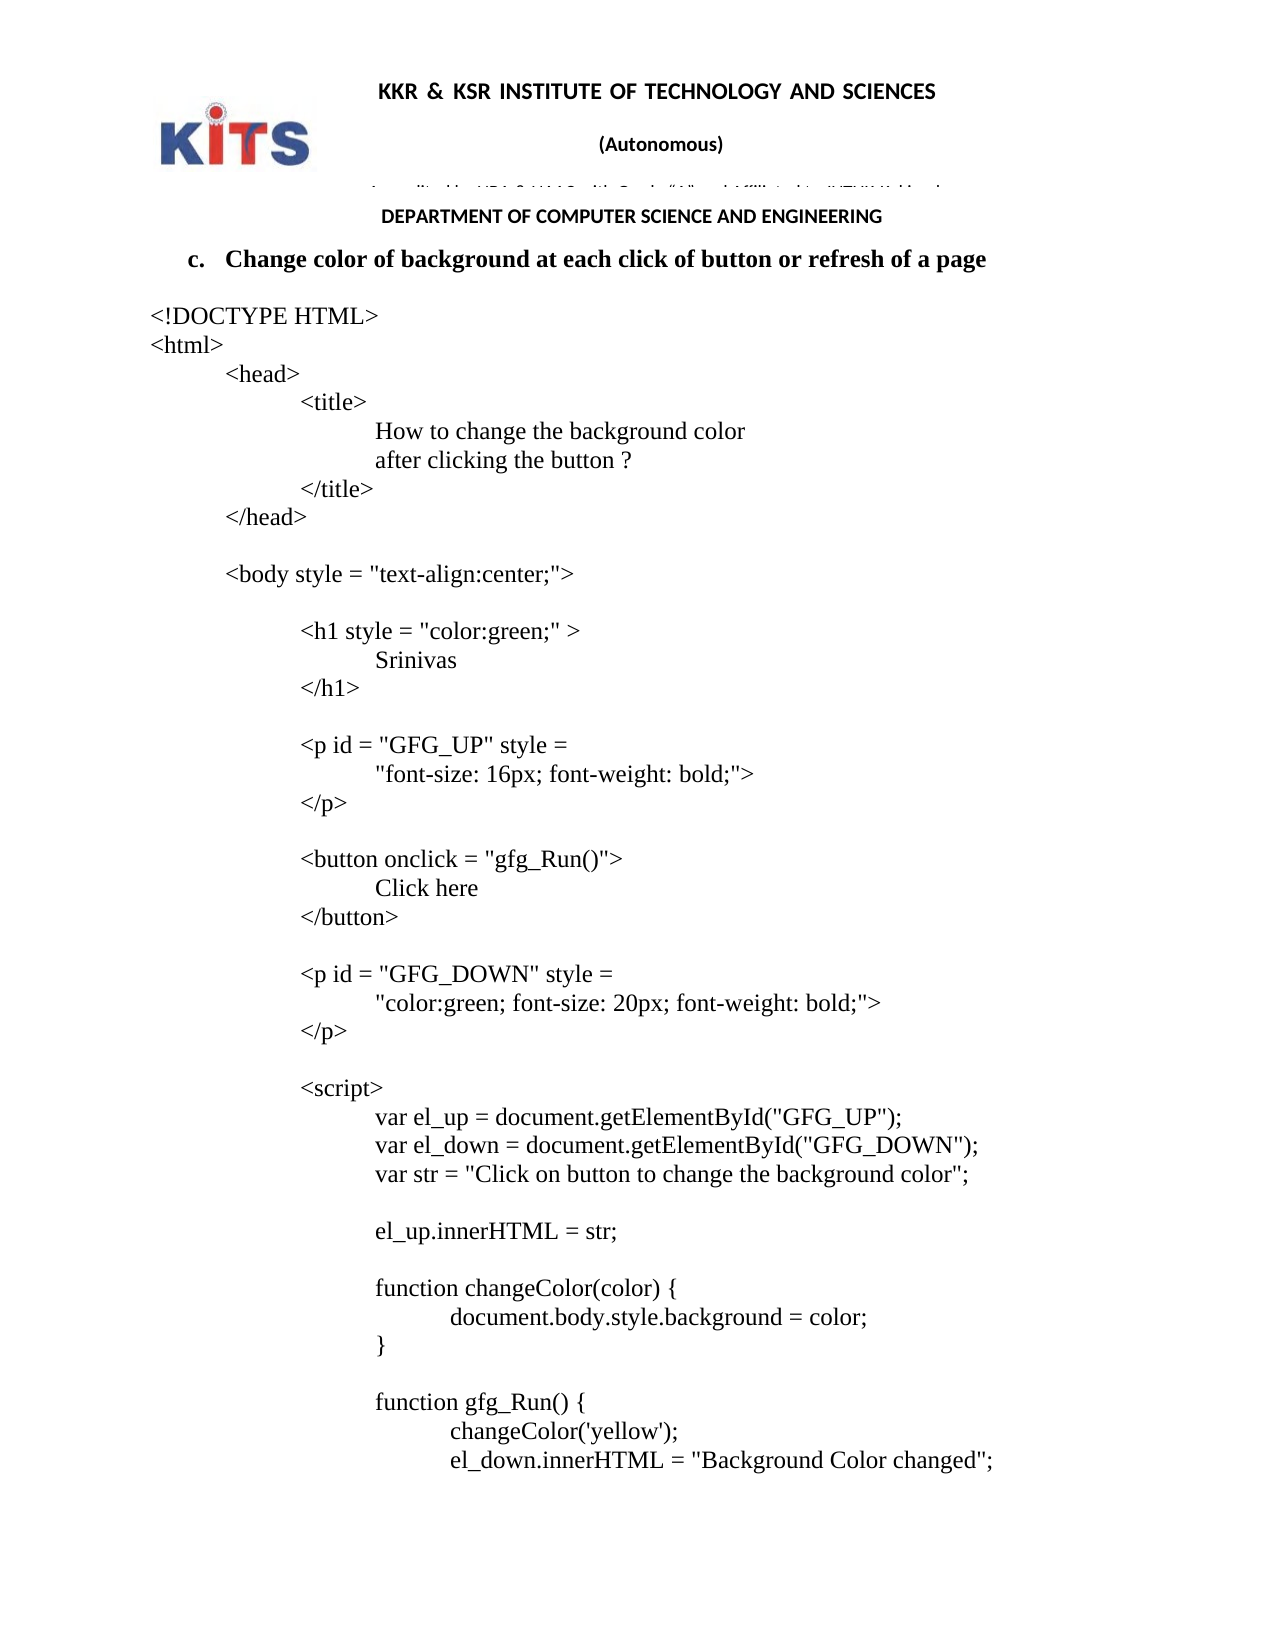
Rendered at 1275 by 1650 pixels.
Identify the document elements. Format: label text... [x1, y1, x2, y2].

text </head> [150, 502, 1125, 531]
text <html> [150, 330, 1125, 359]
text <button onclick = "gfg_Run()"> [150, 844, 1125, 873]
text var el_down = document.getElementById("GFG_DOWN"); [150, 1131, 1125, 1159]
text "font-size: 16px; font-weight: bold;"> [150, 759, 1125, 788]
text </title> [150, 474, 1125, 502]
text var str = "Click on button to change the background color"; [150, 1159, 1125, 1188]
text after clicking the button ? [150, 445, 1125, 474]
text el_down.innerHTML = "Background Color changed"; [150, 1445, 1125, 1473]
text <script> [150, 1073, 1125, 1102]
text </h1> [150, 673, 1125, 702]
text </button> [150, 902, 1125, 931]
text <title> [150, 387, 1125, 416]
text changeColor('yellow'); [150, 1416, 1125, 1445]
text <h1 style = "color:green;" > [150, 616, 1125, 645]
text function gfg_Run() { [150, 1387, 1125, 1416]
text <p id = "GFG_DOWN" style = [150, 959, 1125, 988]
text Srinivas [150, 645, 1125, 673]
text document.body.style.background = color; [150, 1302, 1125, 1330]
text "color:green; font-size: 20px; font-weight: bold;"> [150, 988, 1125, 1016]
picture [152, 96, 318, 172]
text Click here [150, 873, 1125, 902]
text function changeColor(color) { [150, 1273, 1125, 1302]
text </p> [150, 1016, 1125, 1045]
text <body style = "text-align:center;"> [150, 559, 1125, 588]
text <p id = "GFG_UP" style = [150, 730, 1125, 759]
text </p> [150, 788, 1125, 817]
text <!DOCTYPE HTML> [150, 301, 1125, 330]
text var el_up = document.getElementById("GFG_UP"); [150, 1102, 1125, 1131]
text el_up.innerHTML = str; [150, 1216, 1125, 1245]
list Change color of background at each click of button or refresh of a page [187, 244, 1125, 272]
text How to change the background color [150, 416, 1125, 445]
text } [150, 1330, 1125, 1359]
text <head> [150, 359, 1125, 387]
